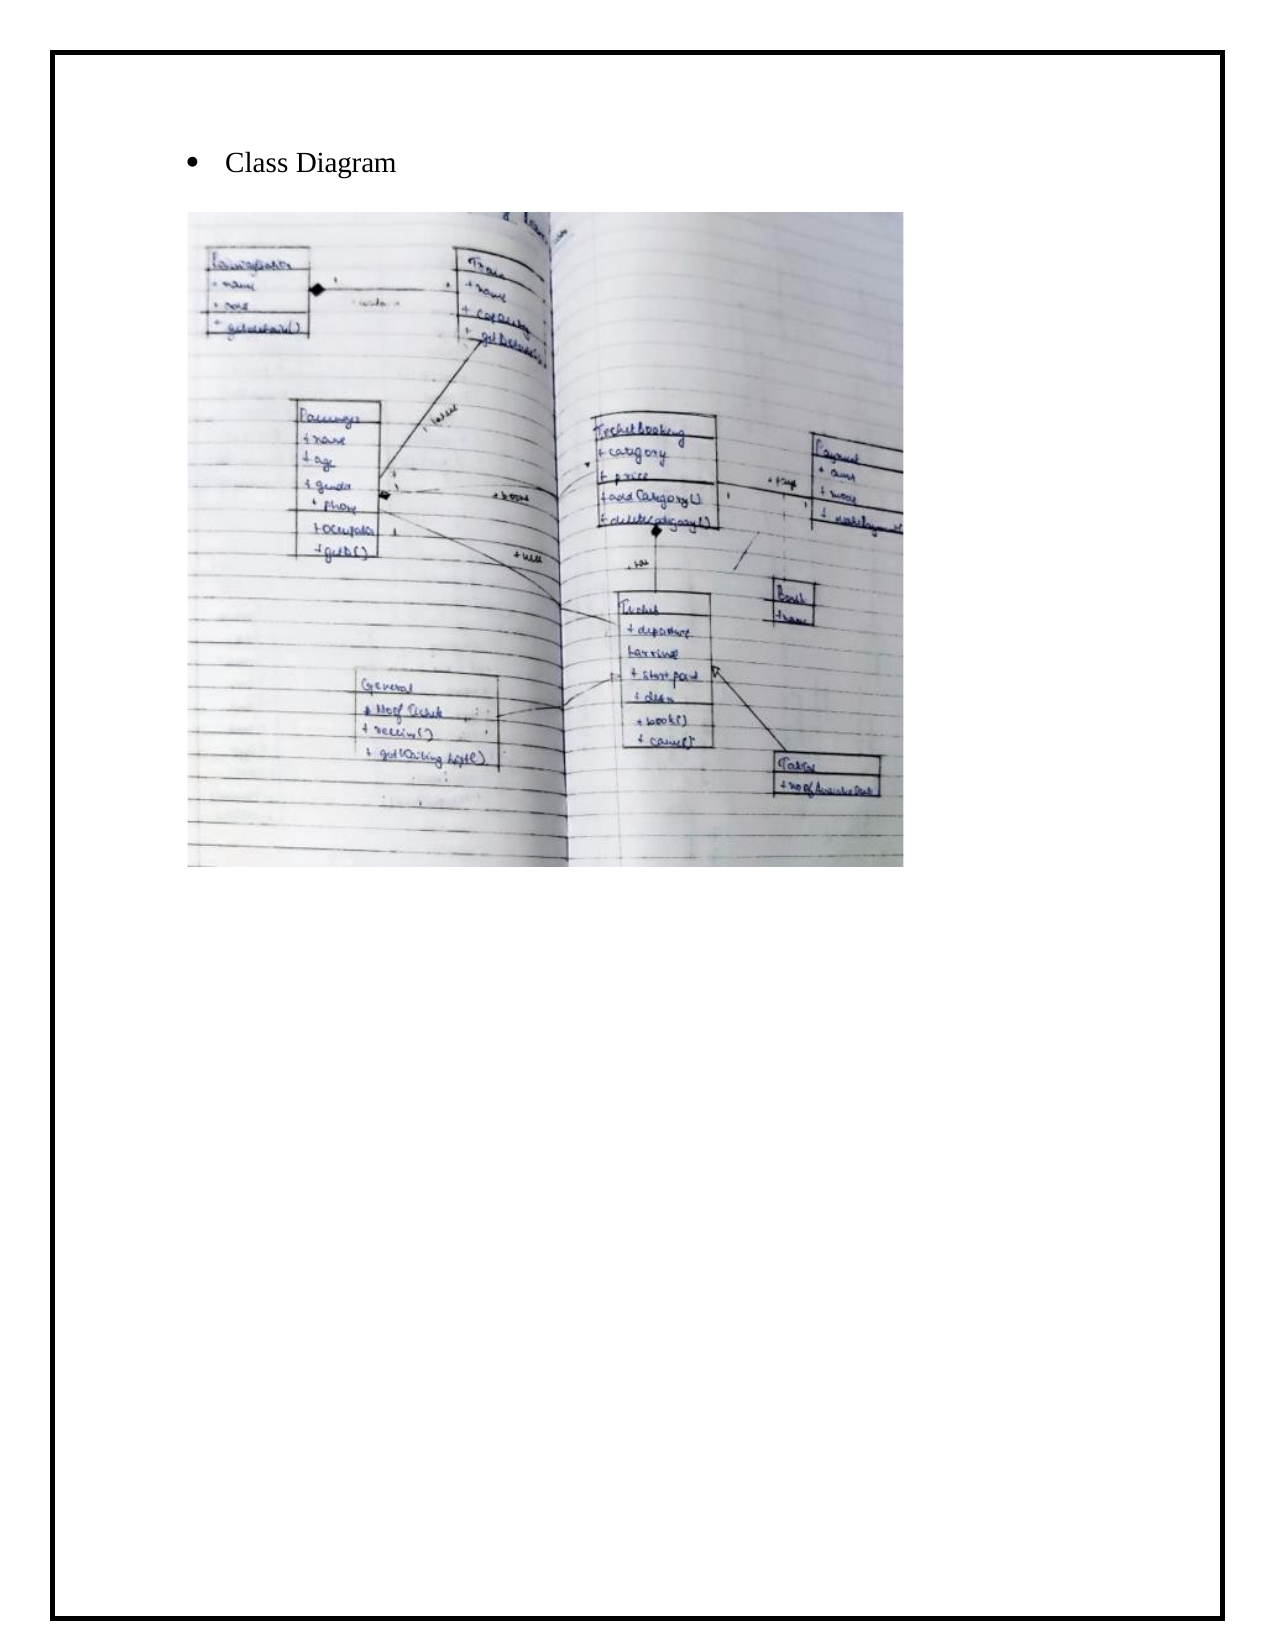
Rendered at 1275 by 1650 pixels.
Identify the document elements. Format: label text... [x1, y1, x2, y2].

picture [187, 212, 904, 867]
subtitle Class Diagram [187, 145, 1200, 179]
